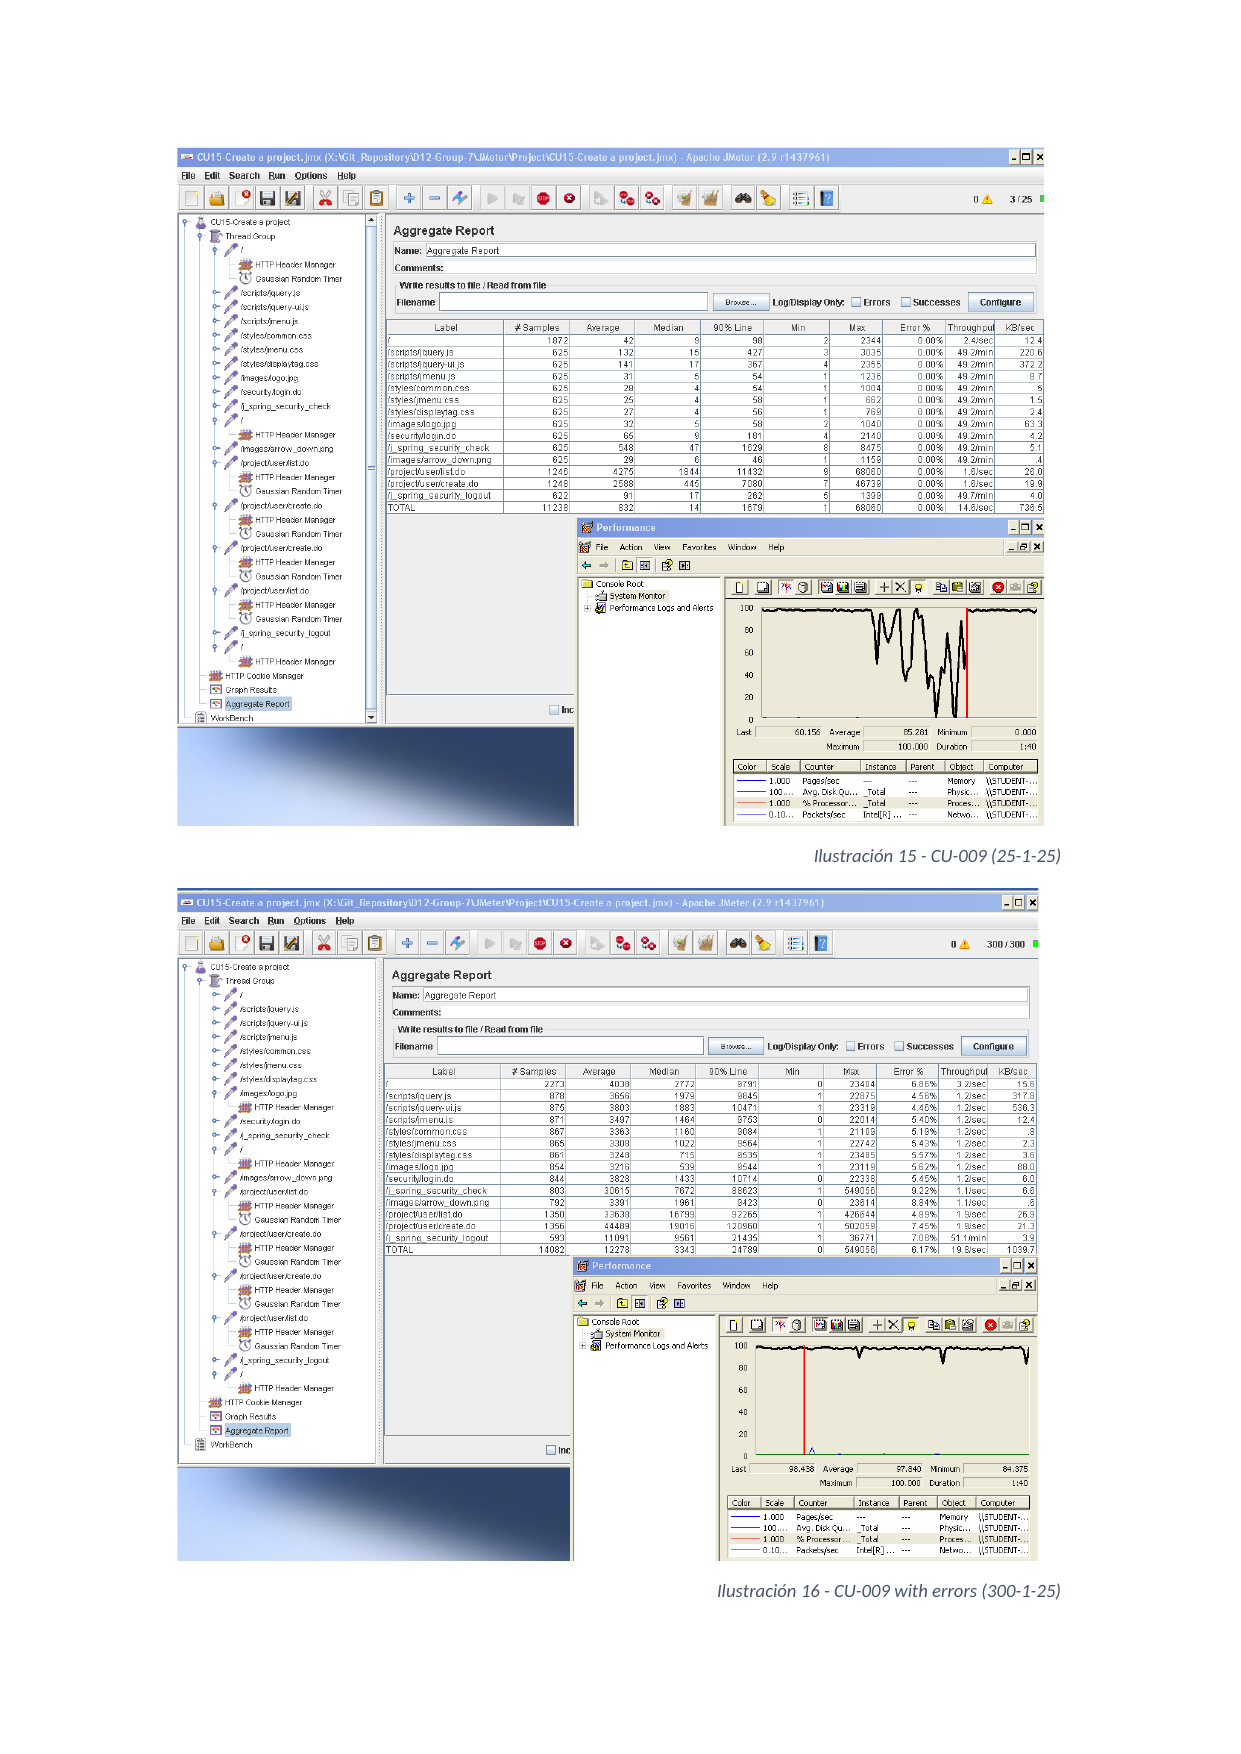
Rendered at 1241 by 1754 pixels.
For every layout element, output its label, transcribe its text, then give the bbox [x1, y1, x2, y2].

picture [177, 147, 1045, 826]
text Ilustración 18 - CU-009 with errors (300-1-25) [177, 1579, 1063, 1602]
picture [177, 888, 1039, 1561]
text Ilustración 17 - CU-009 (25-1-25) [177, 844, 1063, 867]
